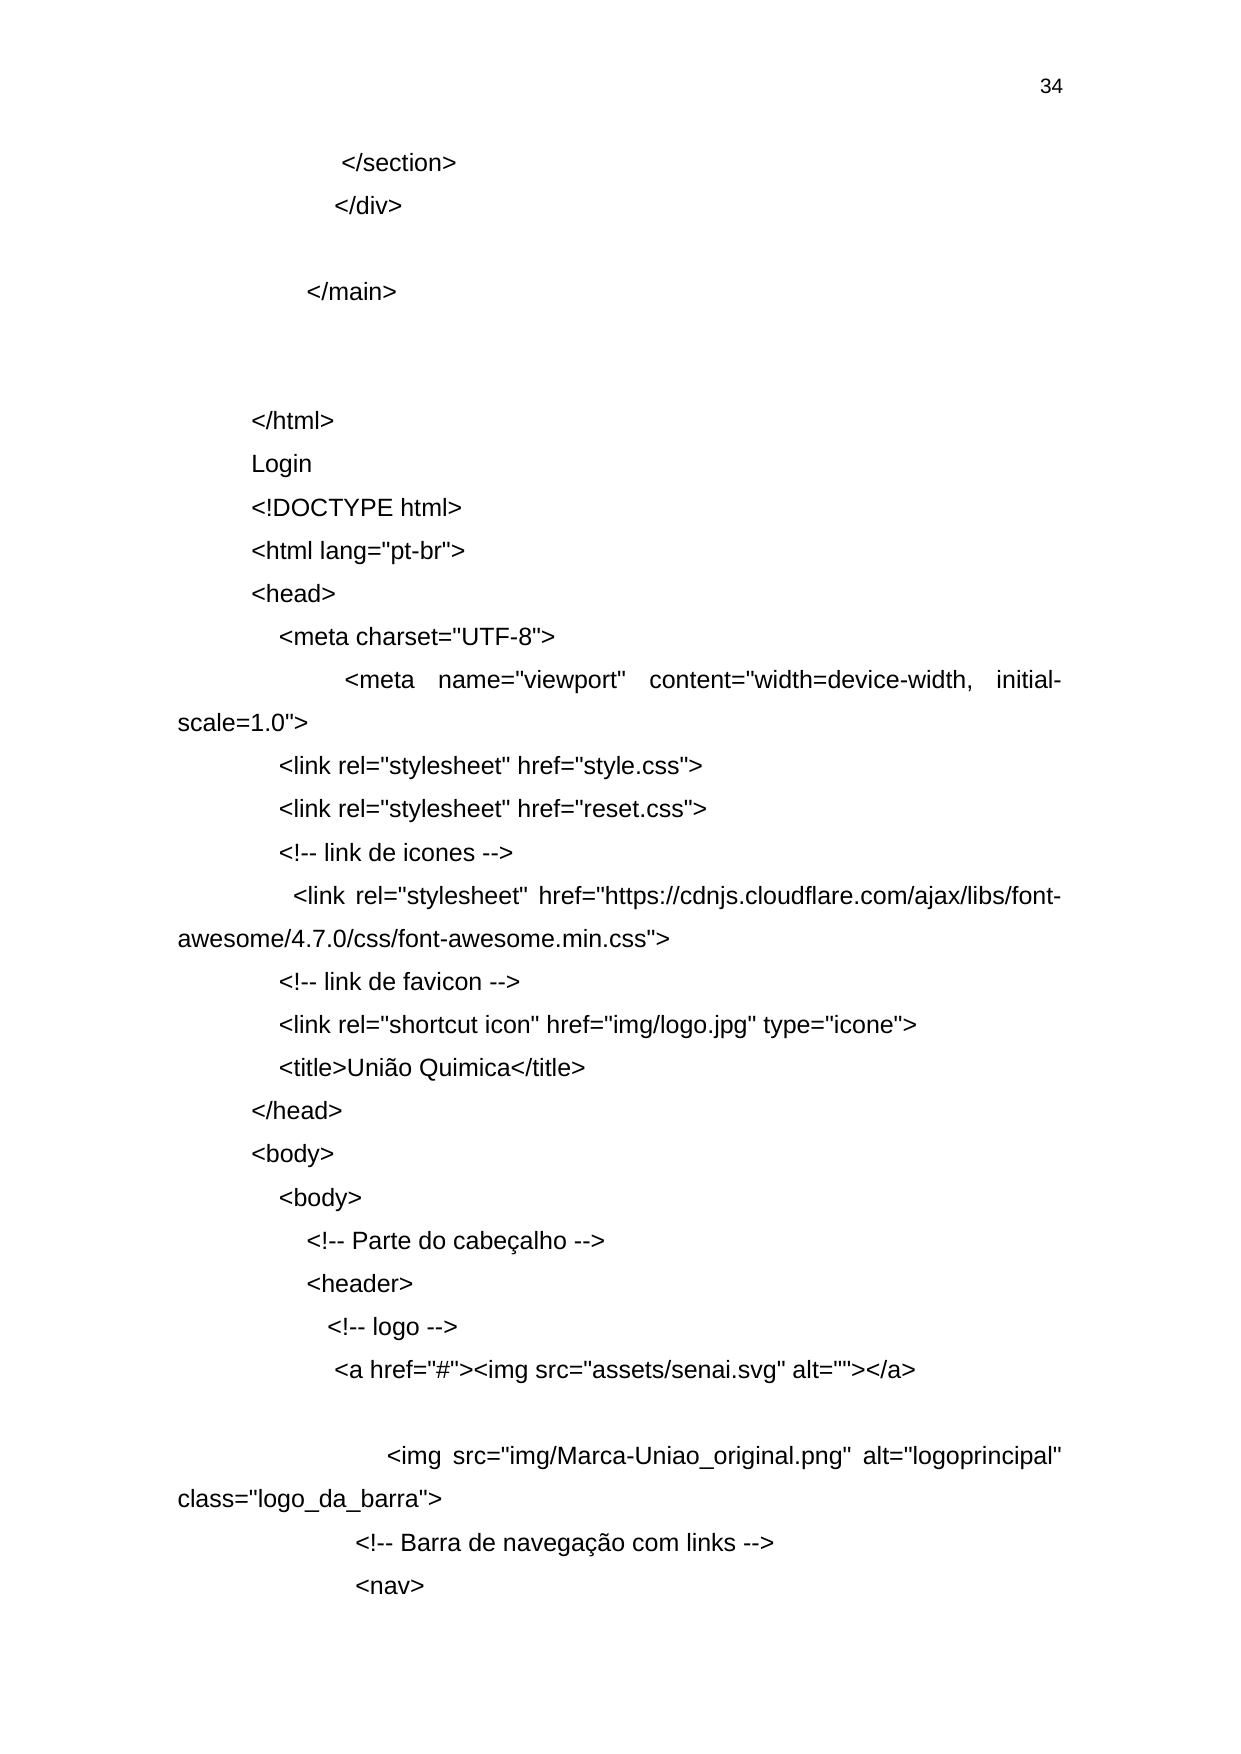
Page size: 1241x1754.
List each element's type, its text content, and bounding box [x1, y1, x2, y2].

text <!DOCTYPE html> [177, 493, 1063, 521]
text <link rel="stylesheet" href="https://cdnjs.cloudflare.com/ajax/libs/font-awesome/4.7.0/css/font-awesome.min.css"> [177, 881, 1063, 953]
text <a href="#"><img src="assets/senai.svg" alt=""></a> [177, 1355, 1063, 1384]
text </main> [177, 277, 1063, 306]
text </section> [177, 148, 1063, 176]
text <head> [177, 579, 1063, 608]
text <html lang="pt-br"> [177, 536, 1063, 564]
text <!-- link de favicon --> [177, 967, 1063, 996]
text <title>União Quimica</title> [177, 1053, 1063, 1082]
text </html> [177, 406, 1063, 435]
text <!-- logo --> [177, 1312, 1063, 1341]
text <img src="img/Marca-Uniao_original.png" alt="logoprincipal" class="logo_da_barra"> [177, 1441, 1063, 1513]
text <!-- Barra de navegação com links --> [177, 1528, 1063, 1556]
text <body> [177, 1183, 1063, 1211]
text <!-- link de icones --> [177, 838, 1063, 866]
text <meta name="viewport" content="width=device-width, initial-scale=1.0"> [177, 665, 1063, 737]
text <link rel="shortcut icon" href="img/logo.jpg" type="icone"> [177, 1010, 1063, 1039]
text <!-- Parte do cabeçalho --> [177, 1226, 1063, 1254]
text <link rel="stylesheet" href="style.css"> [177, 751, 1063, 780]
text </div> [177, 191, 1063, 219]
text Login [177, 449, 1063, 478]
text <header> [177, 1269, 1063, 1298]
text <link rel="stylesheet" href="reset.css"> [177, 794, 1063, 823]
text <meta charset="UTF-8"> [177, 622, 1063, 651]
text <nav> [177, 1571, 1063, 1599]
text <body> [177, 1139, 1063, 1168]
text </head> [177, 1096, 1063, 1125]
